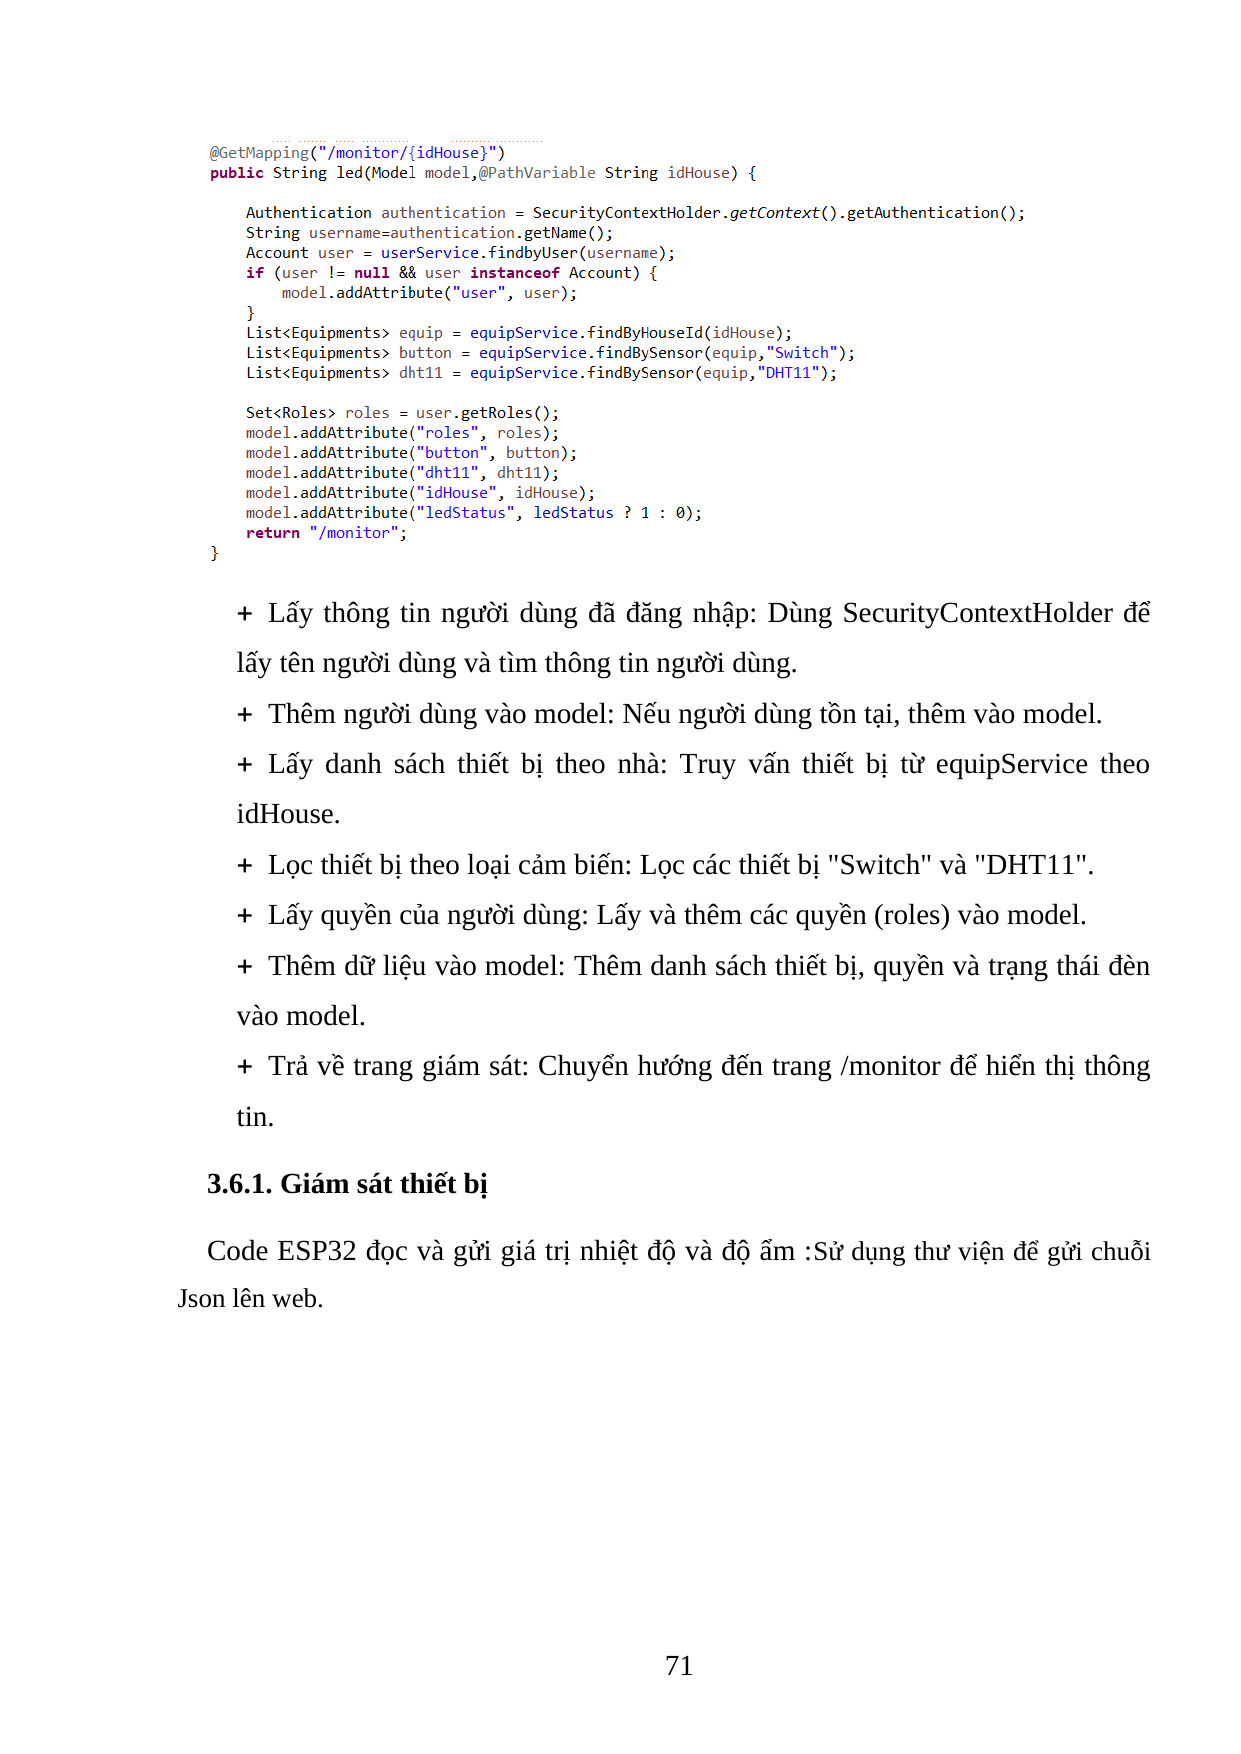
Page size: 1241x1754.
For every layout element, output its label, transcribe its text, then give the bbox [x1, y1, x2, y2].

text Lọc thiết bị theo loại cảm biến: Lọc các thiết bị "Switch" và "DHT11". [236, 847, 1152, 881]
picture [177, 141, 1118, 562]
text Thêm dữ liệu vào model: Thêm danh sách thiết bị, quyền và trạng thái đèn vào model. [236, 948, 1152, 1032]
text Lấy danh sách thiết bị theo nhà: Truy vấn thiết bị từ equipService theo idHouse. [236, 746, 1152, 830]
text Thêm người dùng vào model: Nếu người dùng tồn tại, thêm vào model. [236, 696, 1152, 729]
text Code ESP32 đọc và gửi giá trị nhiệt độ và độ ẩm :Sử dụng thư viện để gửi chuỗi Json lên web. [177, 1233, 1152, 1313]
text Giám sát thiết bị [177, 1166, 1152, 1199]
text Lấy thông tin người dùng đã đăng nhập: Dùng SecurityContextHolder để lấy tên người dùng và tìm thông tin người dùng. [236, 595, 1152, 679]
text Lấy quyền của người dùng: Lấy và thêm các quyền (roles) vào model. [236, 897, 1152, 931]
text Trả về trang giám sát: Chuyển hướng đến trang /monitor để hiển thị thông tin. [236, 1048, 1152, 1132]
